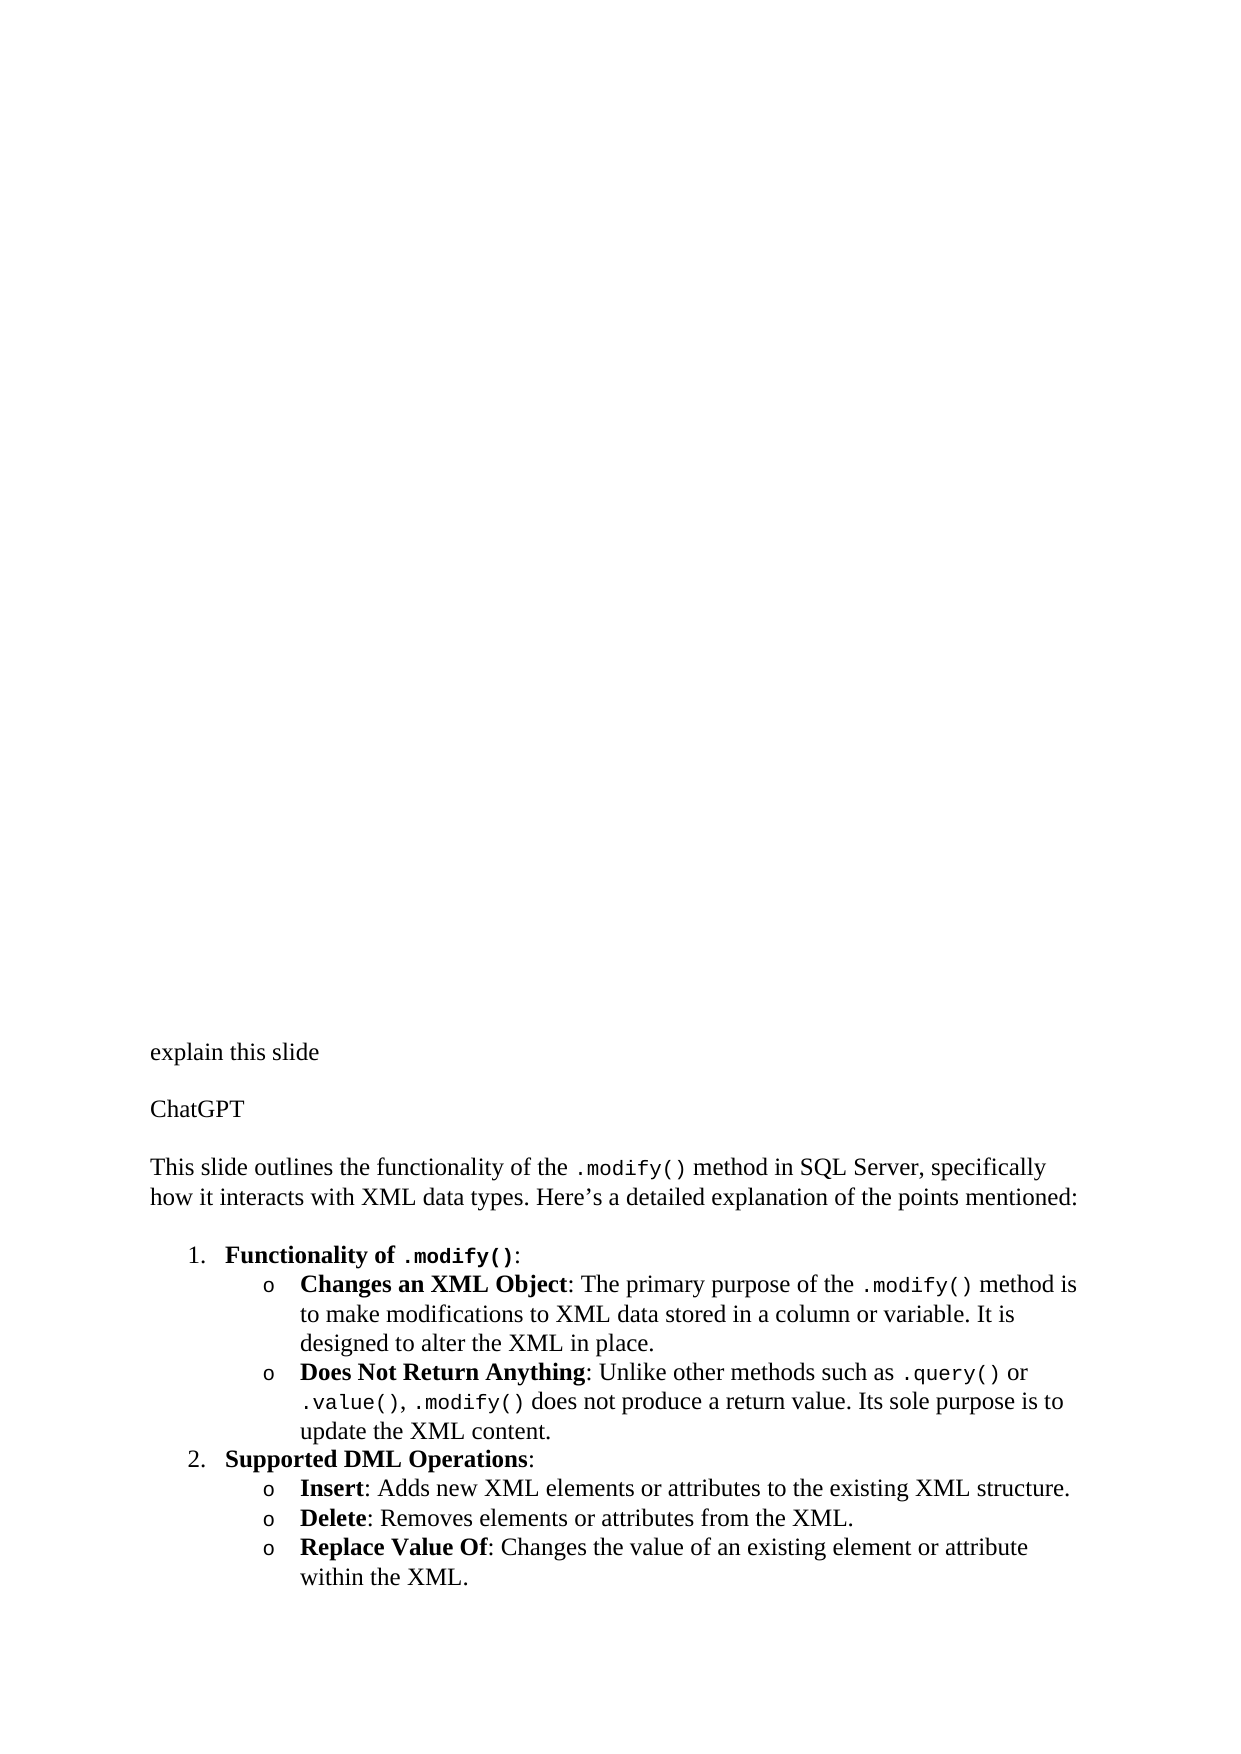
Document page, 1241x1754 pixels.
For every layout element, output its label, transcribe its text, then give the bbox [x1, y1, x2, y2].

text ChatGPT [150, 1094, 1090, 1123]
list Insert: Adds new XML elements or attributes to the existing XML structure. [262, 1473, 1090, 1503]
text explain this slide [150, 1037, 1090, 1065]
list Does Not Return Anything: Unlike other methods such as .query() or .value(), .modify() does not produce a return value. Its sole purpose is to update the XML content. [262, 1357, 1090, 1444]
list Changes an XML Object: The primary purpose of the .modify() method is to make modifications to XML data stored in a column or variable. It is designed to alter the XML in place. [262, 1269, 1090, 1357]
list Supported DML Operations: [187, 1444, 1090, 1473]
list Delete: Removes elements or attributes from the XML. [262, 1503, 1090, 1532]
list Functionality of .modify(): [187, 1240, 1090, 1269]
text This slide outlines the functionality of the .modify() method in SQL Server, specifically how it interacts with XML data types. Here’s a detailed explanation of the points mentioned: [150, 1152, 1090, 1211]
list Replace Value Of: Changes the value of an existing element or attribute within the XML. [262, 1532, 1090, 1591]
